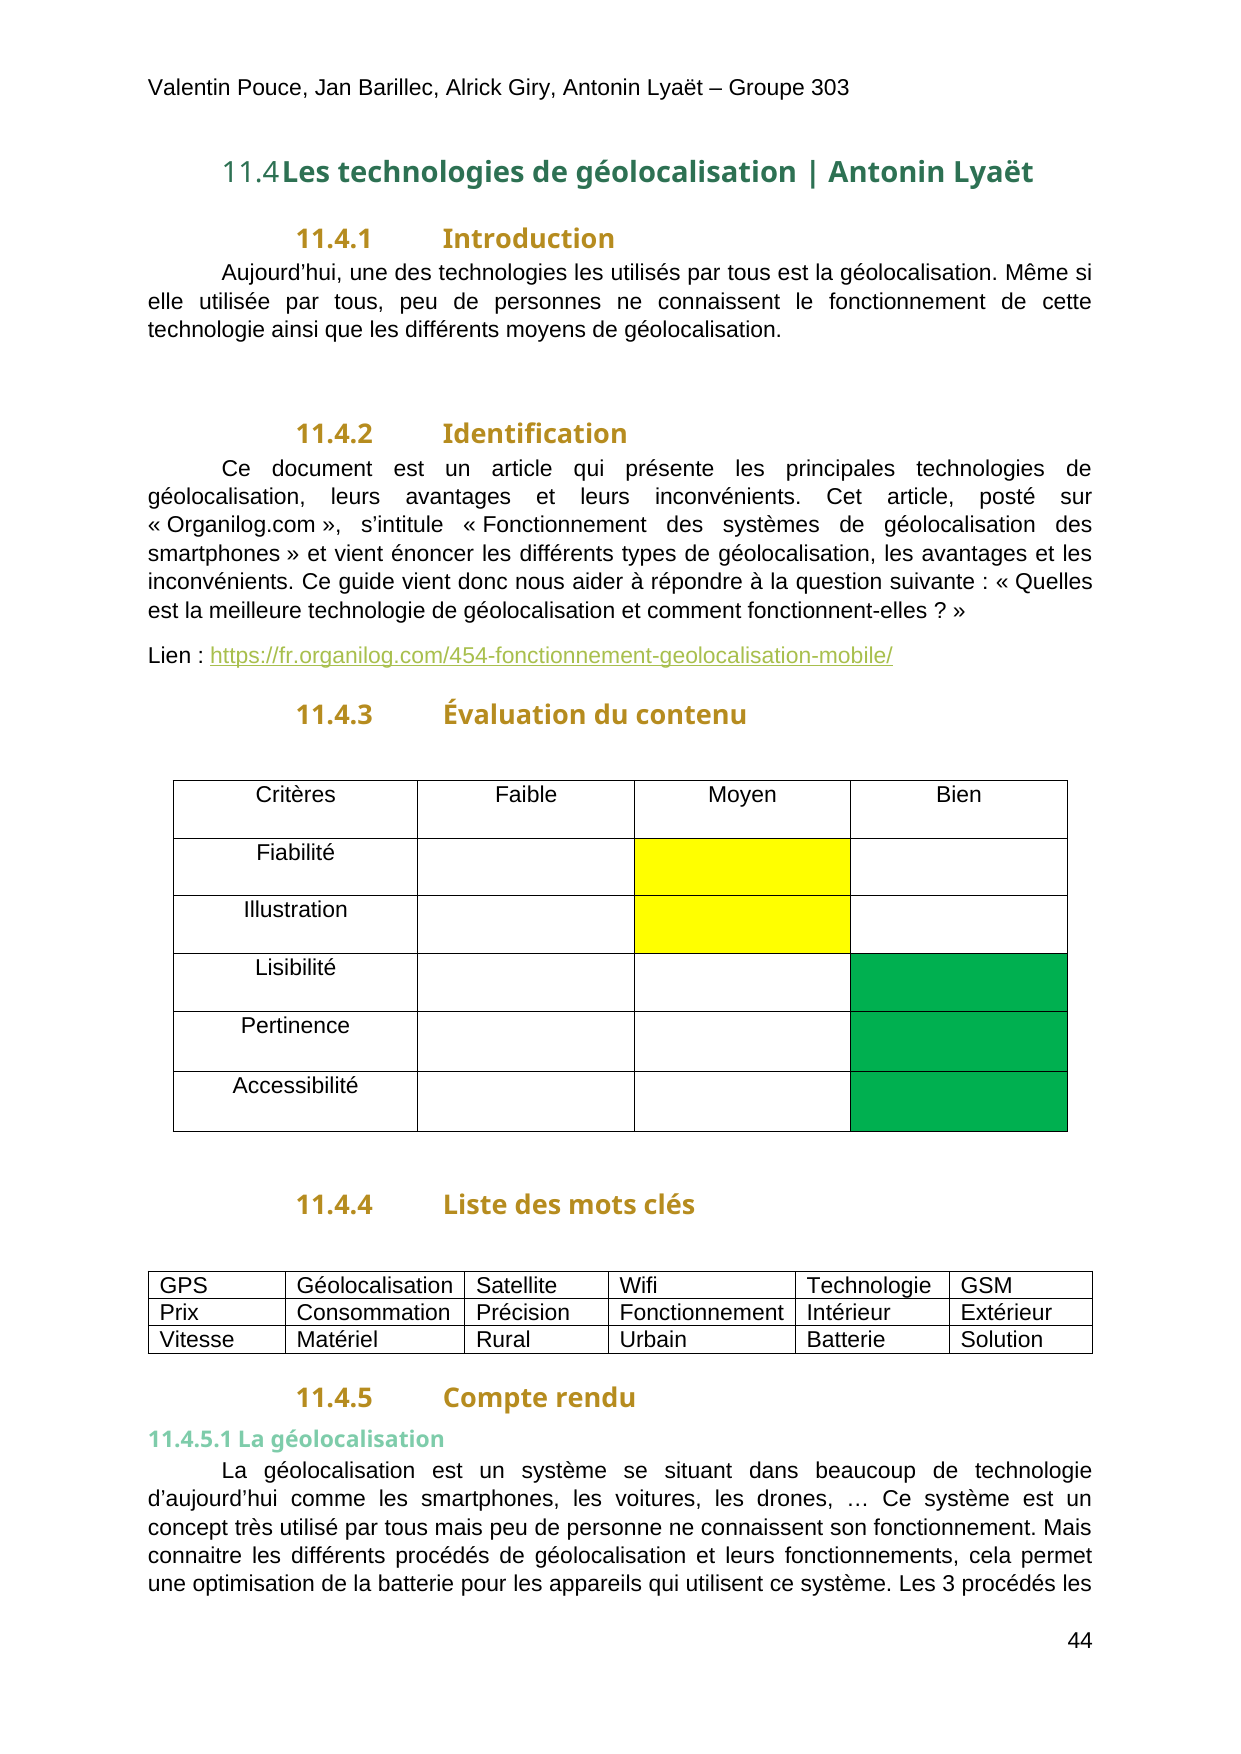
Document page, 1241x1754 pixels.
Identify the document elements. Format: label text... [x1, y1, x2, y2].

table_header Géolocalisation [286, 1272, 464, 1298]
table_cell [418, 954, 634, 1011]
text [148, 1457, 1093, 1597]
text Lien : https://fr.organilog.com/454-fonctionnement-geolocalisation-mobile/ [148, 642, 1093, 668]
table_cell [418, 1072, 634, 1131]
table_header GPS [149, 1272, 285, 1298]
table_header Moyen [635, 781, 850, 838]
table_cell [635, 896, 850, 953]
table_header Critères [174, 781, 417, 838]
table_cell [635, 1072, 850, 1131]
table_cell [418, 839, 634, 895]
table_cell Extérieur [950, 1299, 1092, 1325]
text Aujourd’hui, une des technologies les utilisés par tous est la géolocalisation. Même si elle utilisée par tous, peu de personnes ne connaissent le fonctionnement de cette technologie ainsi que les différents moyens de géolocalisation. [148, 259, 1093, 343]
subtitle Compte rendu [295, 1379, 1093, 1416]
table_cell Urbain [609, 1326, 795, 1353]
table_cell [851, 896, 1067, 953]
table_cell [418, 1012, 634, 1071]
table_header Technologie [796, 1272, 949, 1298]
table_cell Lisibilité [174, 954, 417, 1011]
subtitle Évaluation du contenu [295, 695, 1093, 732]
table_cell Fiabilité [174, 839, 417, 895]
table_header Bien [851, 781, 1067, 838]
table_cell [851, 1012, 1067, 1071]
subtitle Liste des mots clés [295, 1186, 1093, 1223]
table_cell Fonctionnement [609, 1299, 795, 1325]
table_cell Pertinence [174, 1012, 417, 1071]
table_cell Solution [950, 1326, 1092, 1353]
table_cell [851, 954, 1067, 1011]
table_cell Intérieur [796, 1299, 949, 1325]
table_header Faible [418, 781, 634, 838]
table_cell Batterie [796, 1326, 949, 1353]
subtitle Identification [295, 415, 1093, 452]
table_cell [635, 954, 850, 1011]
table_header Satellite [465, 1272, 608, 1298]
subtitle Introduction [295, 219, 1093, 256]
subtitle Les technologies de géolocalisation | Antonin Lyaët [221, 152, 1093, 191]
table_cell Rural [465, 1326, 608, 1353]
table_cell Précision [465, 1299, 608, 1325]
table_cell [851, 839, 1067, 895]
subtitle La géolocalisation [148, 1423, 1093, 1454]
table_cell Illustration [174, 896, 417, 953]
text Ce document est un article qui présente les principales technologies de géolocalisation, leurs avantages et leurs inconvénients. Cet article, posté sur « Organilog.com », s’intitule « Fonctionnement des systèmes de géolocalisation des smartphones » et vient énoncer les différents types de géolocalisation, les avantages et les inconvénients. Ce guide vient donc nous aider à répondre à la question suivante : « Quelles est la meilleure technologie de géolocalisation et comment fonctionnent-elles ? » [148, 454, 1093, 623]
table_cell Accessibilité [174, 1072, 417, 1131]
table_cell [635, 839, 850, 895]
table_cell [851, 1072, 1067, 1131]
table_cell Consommation [286, 1299, 464, 1325]
table_cell [635, 1012, 850, 1071]
table_cell Vitesse [149, 1326, 285, 1353]
table_header Wifi [609, 1272, 795, 1298]
table_cell [418, 896, 634, 953]
table_cell Matériel [286, 1326, 464, 1353]
table_header GSM [950, 1272, 1092, 1298]
table_cell Prix [149, 1299, 285, 1325]
